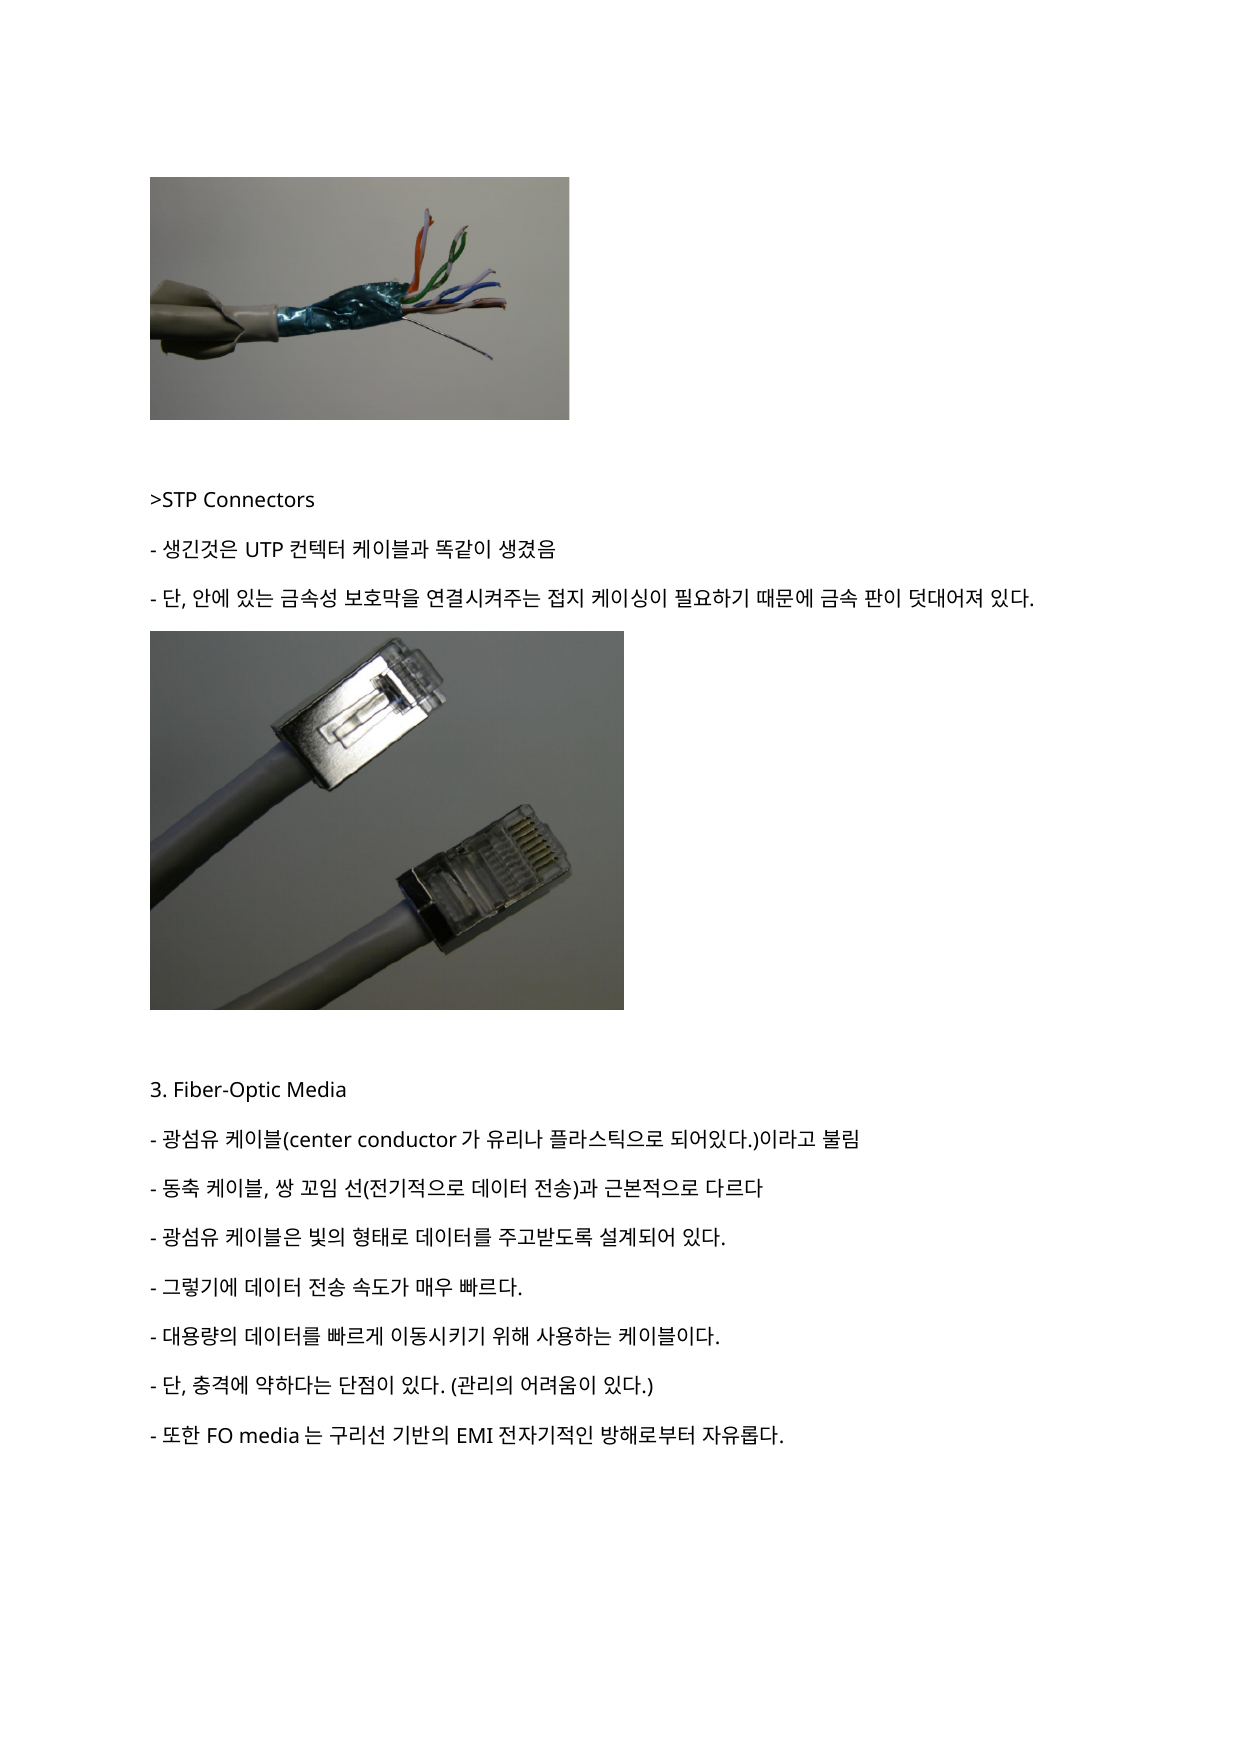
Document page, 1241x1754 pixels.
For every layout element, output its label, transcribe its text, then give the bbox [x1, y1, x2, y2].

picture [150, 177, 570, 420]
text >STP Connectors [150, 486, 1090, 514]
text - 그렇기에 데이터 전송 속도가 매우 빠르다. [150, 1271, 1090, 1301]
text - 단, 충격에 약하다는 단점이 있다. (관리의 어려움이 있다.) [150, 1370, 1090, 1400]
text - 광섬유 케이블은 빛의 형태로 데이터를 주고받도록 설계되어 있다. [150, 1222, 1090, 1252]
text - 대용량의 데이터를 빠르게 이동시키기 위해 사용하는 케이블이다. [150, 1320, 1090, 1351]
text 3. Fiber-Optic Media [150, 1076, 1090, 1104]
text - 동축 케이블, 쌍 꼬임 선(전기적으로 데이터 전송)과 근본적으로 다르다 [150, 1172, 1090, 1202]
text - 단, 안에 있는 금속성 보호막을 연결시켜주는 접지 케이싱이 필요하기 때문에 금속 판이 덧대어져 있다. [150, 582, 1090, 613]
text - 생긴것은 UTP 컨텍터 케이블과 똑같이 생겼음 [150, 533, 1090, 563]
text - 또한 FO media는 구리선 기반의 EMI 전자기적인 방해로부터 자유롭다. [150, 1419, 1090, 1449]
text - 광섬유 케이블(center conductor가 유리나 플라스틱으로 되어있다.)이라고 불림 [150, 1123, 1090, 1153]
picture [150, 631, 624, 1010]
